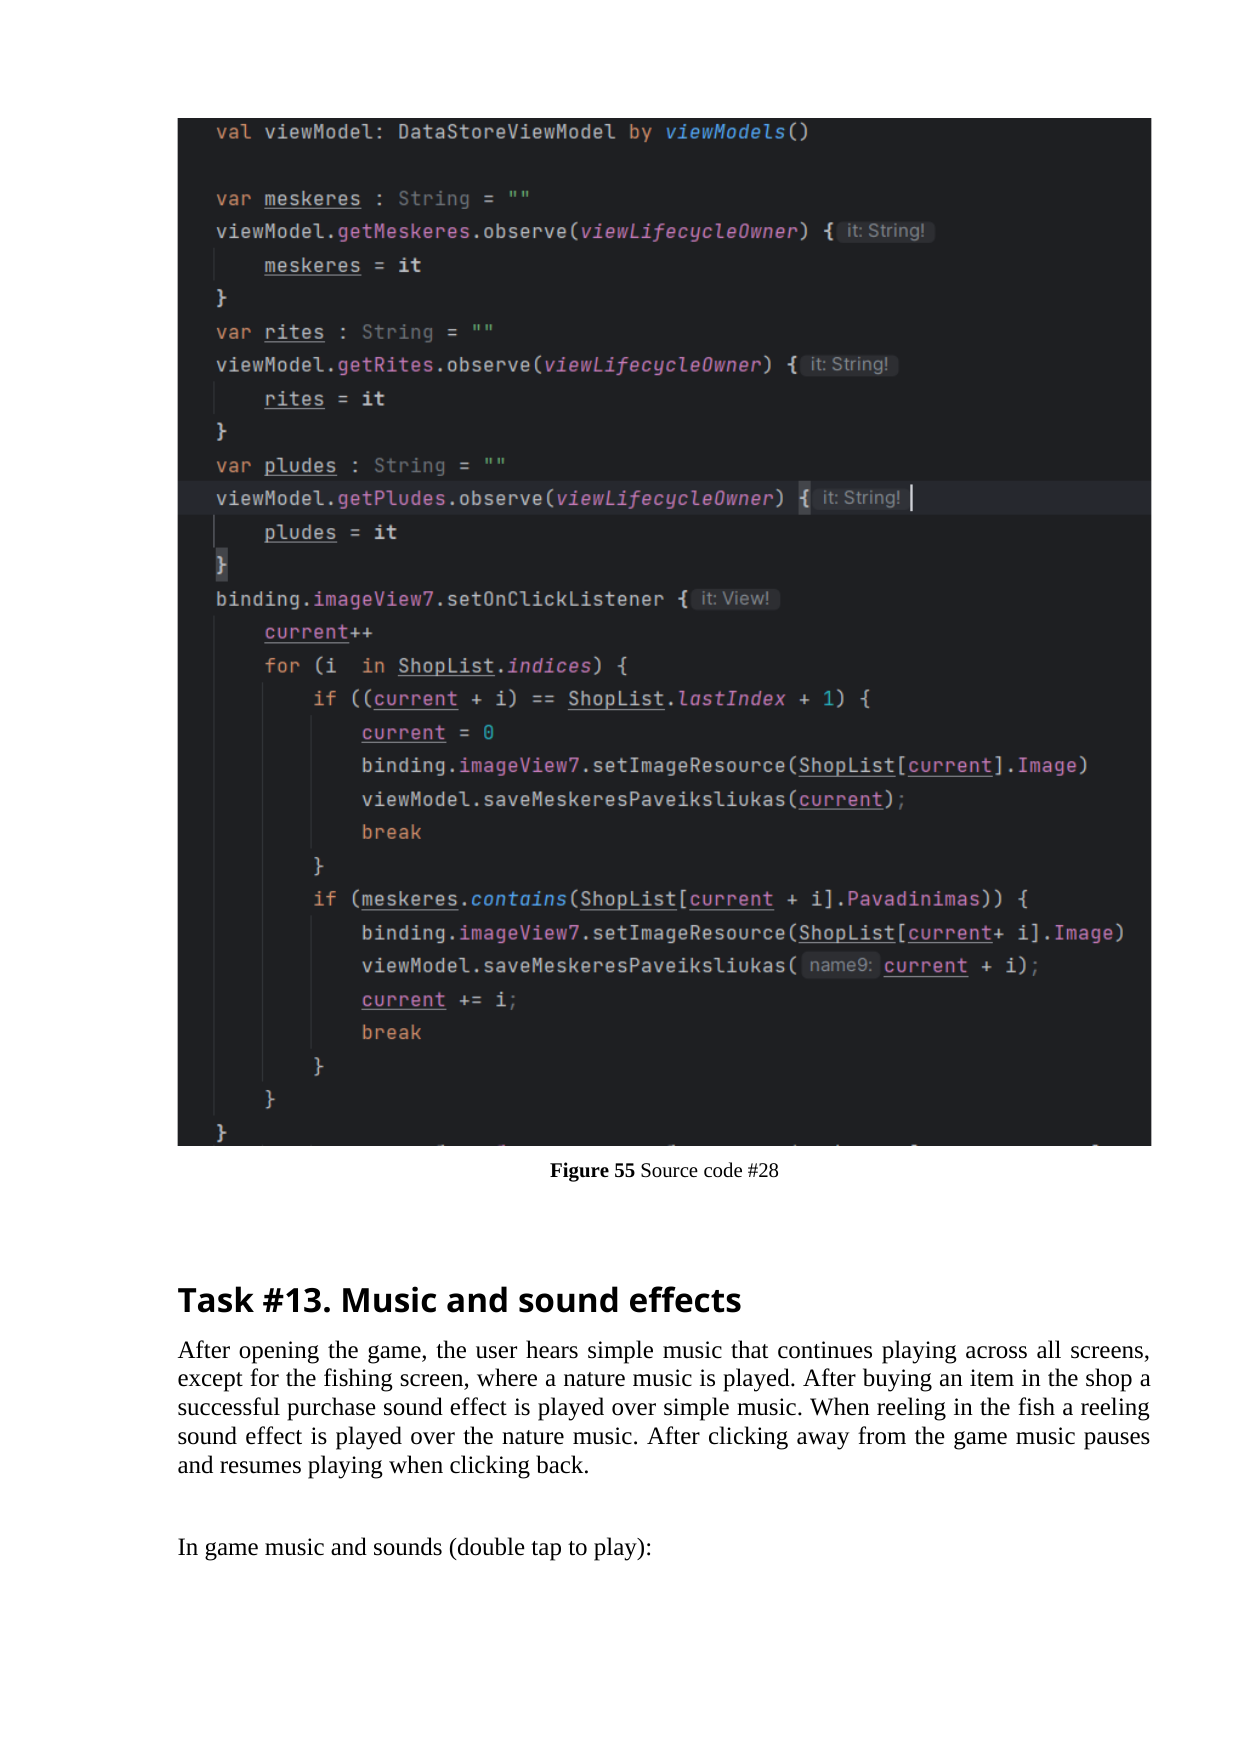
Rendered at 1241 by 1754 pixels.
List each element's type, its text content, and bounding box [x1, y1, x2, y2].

subtitle Task #13. Music and sound effects [177, 1277, 1152, 1322]
picture [177, 118, 1152, 1146]
text In game music and sounds (double tap to play): [177, 1532, 1152, 1561]
text Figure 55 Source code #28 [177, 1158, 1152, 1182]
text After opening the game, the user hears simple music that continues playing across all screens, except for the fishing screen, where a nature music is played. After buying an item in the shop a successful purchase sound effect is played over simple music. When reeling in the fish a reeling sound effect is played over the nature music. After clicking away from the game music pauses and resumes playing when clicking back. [177, 1335, 1152, 1478]
